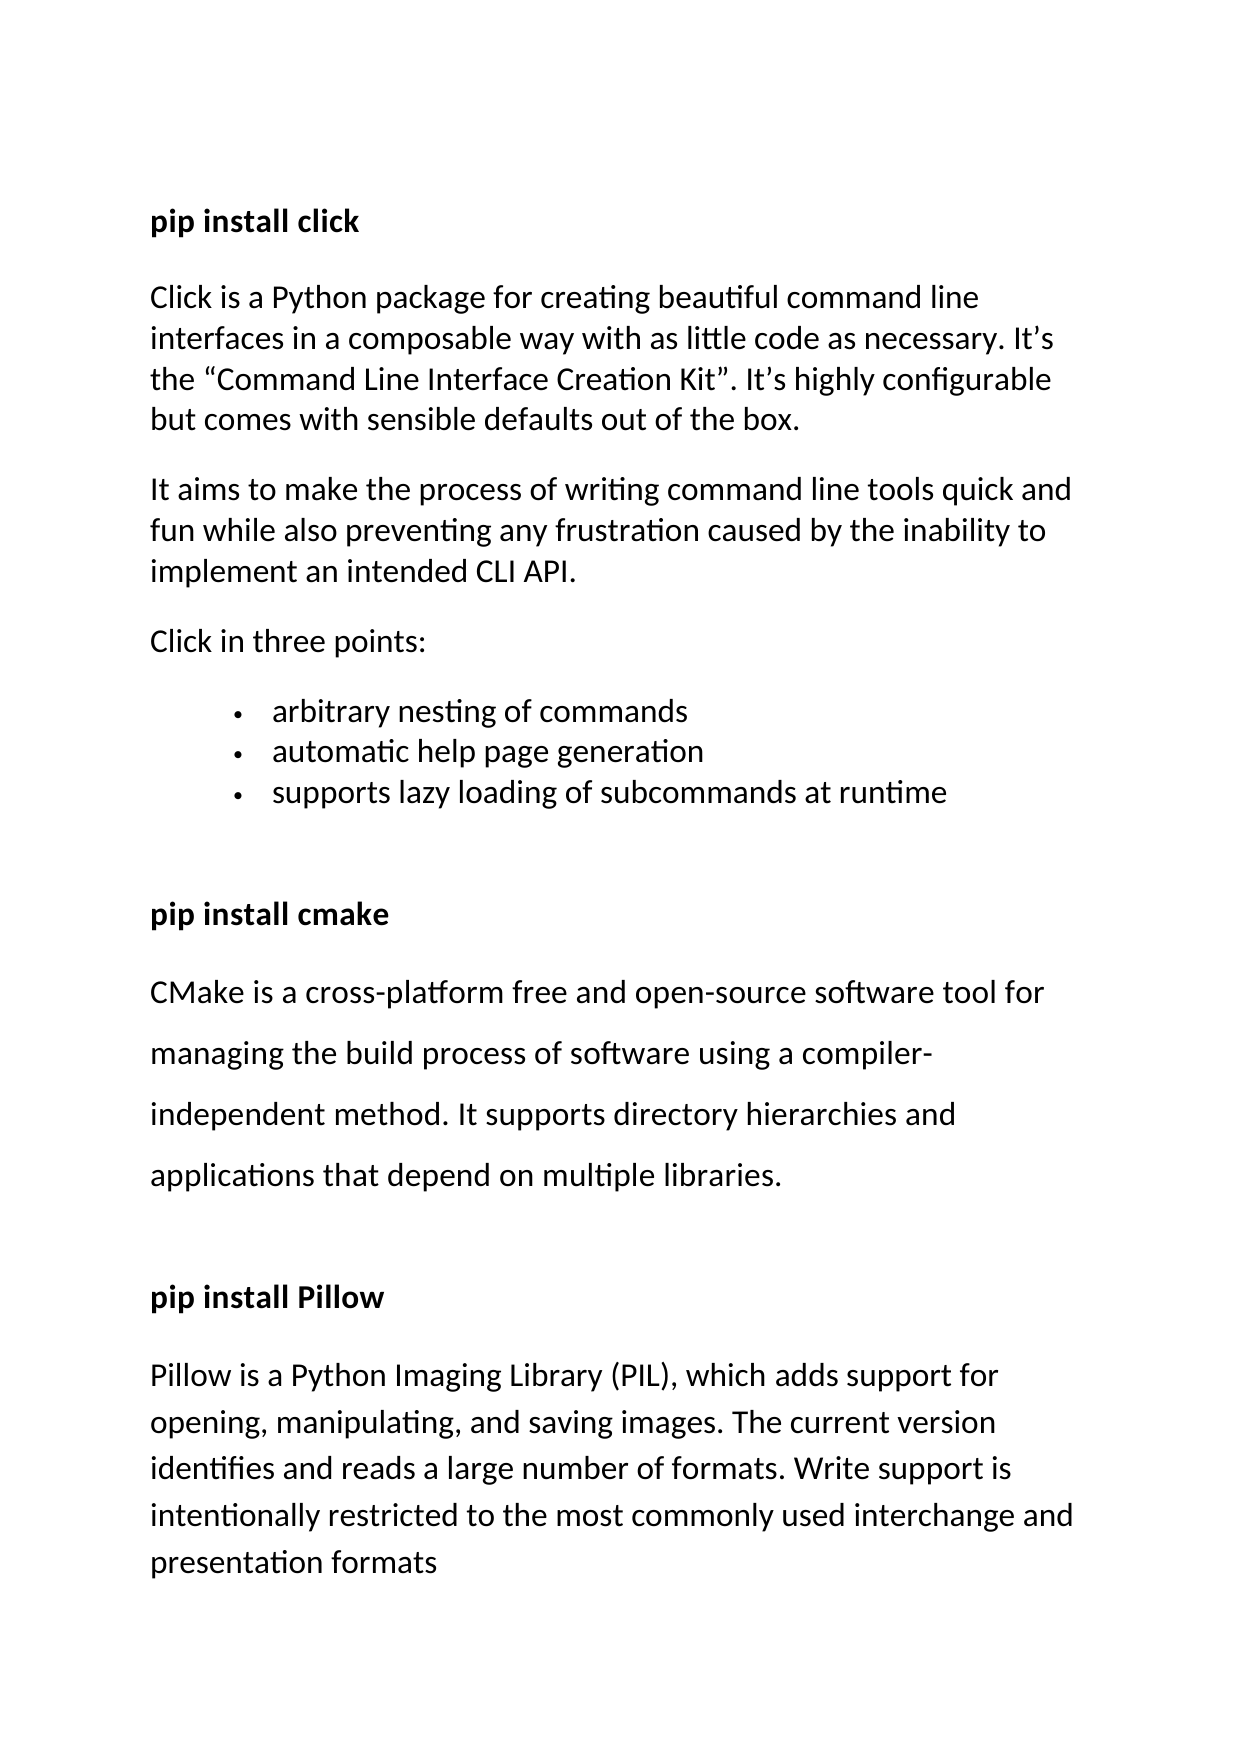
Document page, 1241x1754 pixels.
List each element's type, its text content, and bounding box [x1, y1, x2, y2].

text CMake is a cross-platform free and open-source software tool for managing the build process of software using a compiler-independent method. It supports directory hierarchies and applications that depend on multiple libraries. [150, 971, 1090, 1195]
text pip install cmake [150, 893, 1090, 934]
text Click is a Python package for creating beautiful command line interfaces in a composable way with as little code as necessary. It’s the “Command Line Interface Creation Kit”. It’s highly configurable but comes with sensible defaults out of the box. [150, 276, 1090, 439]
text Pillow is a Python Imaging Library (PIL), which adds support for opening, manipulating, and saving images. The current version identifies and reads a large number of formats. Write support is intentionally restricted to the most commonly used interchange and presentation formats [150, 1354, 1090, 1582]
text pip install Pillow [150, 1276, 1090, 1317]
text It aims to make the process of writing command line tools quick and fun while also preventing any frustration caused by the inability to implement an intended CLI API. [150, 468, 1090, 591]
list automatic help page generation [234, 730, 1090, 771]
text Click in three points: [150, 620, 1090, 660]
list supports lazy loading of subcommands at runtime [234, 771, 1090, 812]
list arbitrary nesting of commands [234, 689, 1090, 730]
text pip install click [150, 200, 1090, 241]
